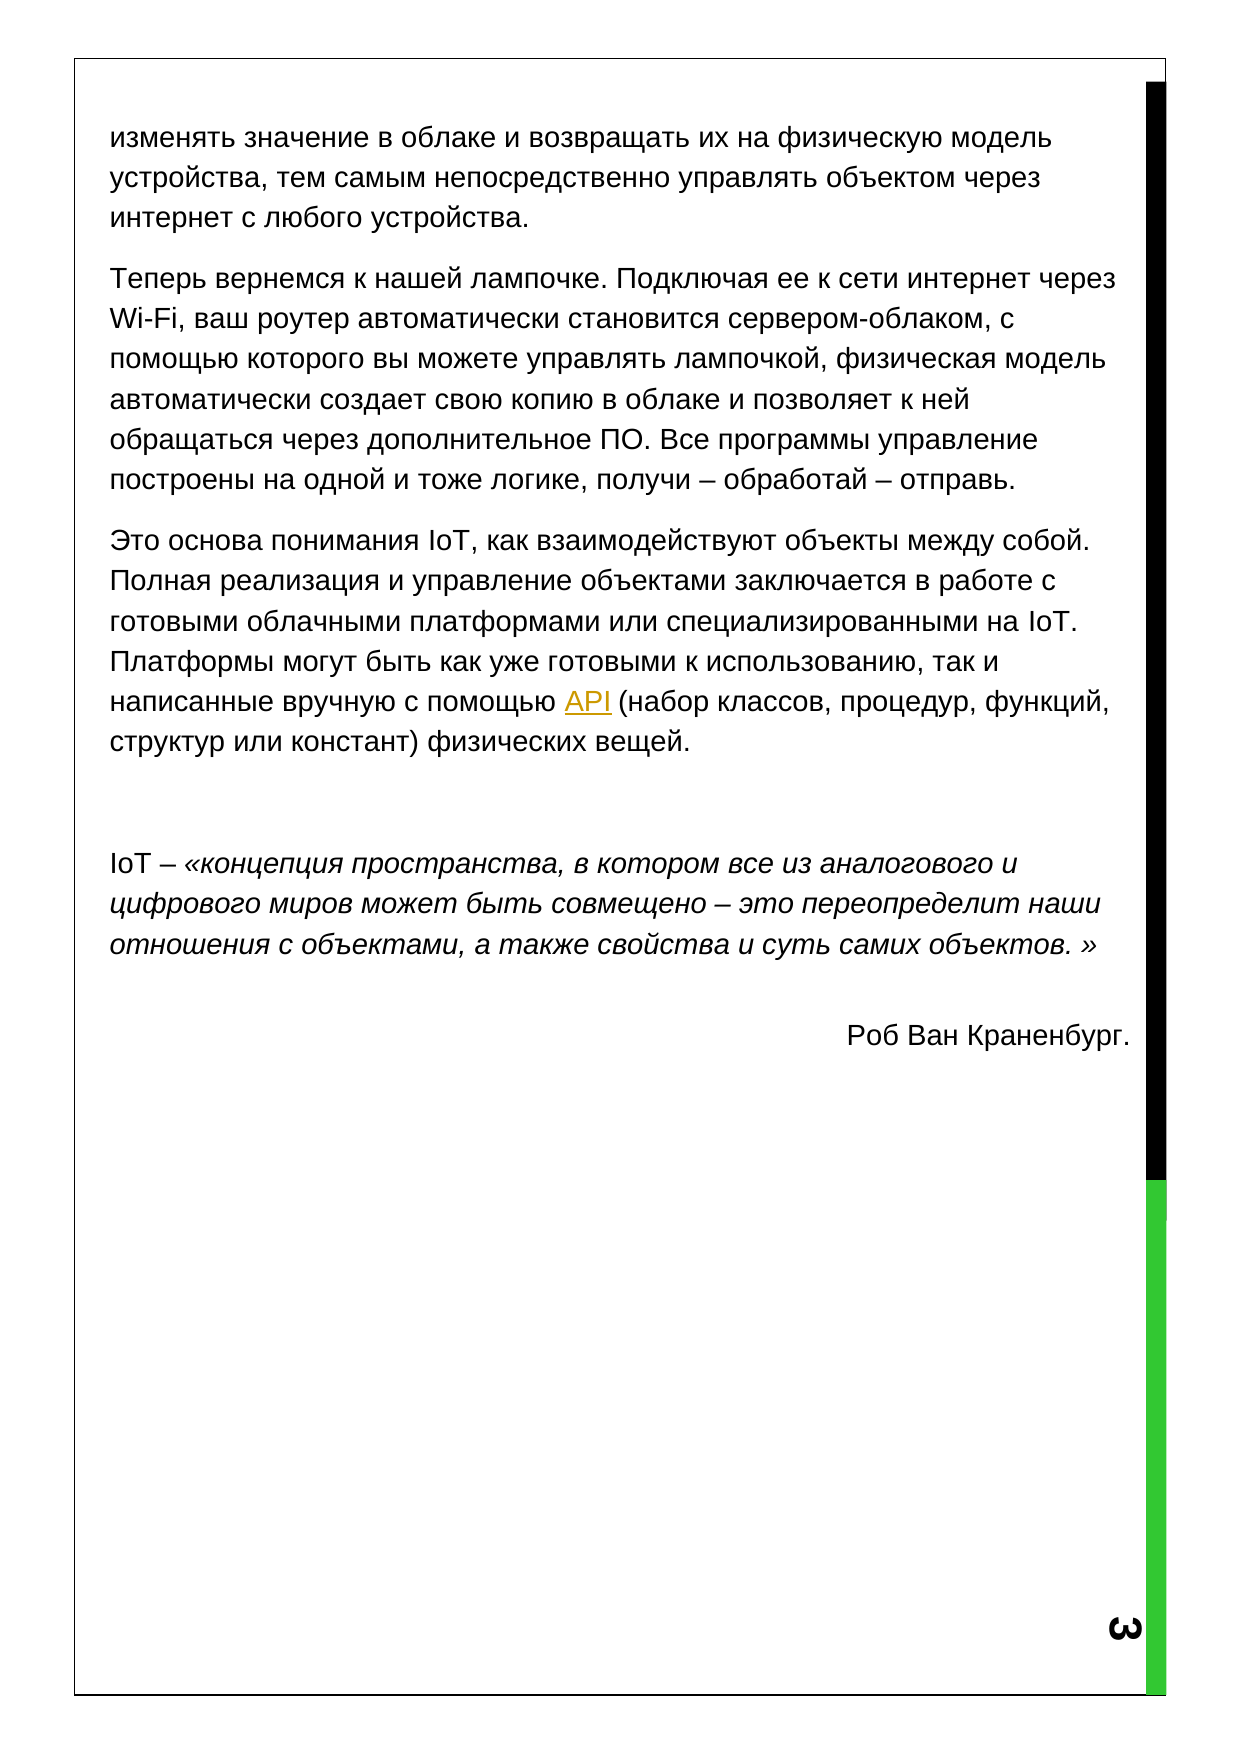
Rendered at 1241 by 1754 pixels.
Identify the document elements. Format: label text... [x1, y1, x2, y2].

text Теперь вернемся к нашей лампочке. Подключая ее к сети интернет через Wi-Fi, ваш роутер автоматически становится сервером-облаком, с помощью которого вы можете управлять лампочкой, физическая модель автоматически создает свою копию в облаке и позволяет к ней обращаться через дополнительное ПО. Все программы управление построены на одной и тоже логике, получи – обработай – отправь. [109, 261, 1131, 496]
text Роб Ван Краненбург. [109, 1018, 1131, 1051]
text Это основа понимания IoT, как взаимодействуют объекты между собой. Полная реализация и управление объектами заключается в работе с готовыми облачными платформами или специализированными на IoT. Платформы могут быть как уже готовыми к использованию, так и написанные вручную с помощью API (набор классов, процедур, функций, структур или констант) физических вещей. [109, 523, 1131, 758]
text IoT – «концепция пространства, в котором все из аналогового и цифрового миров может быть совмещено – это переопределит наши отношения с объектами, а также свойства и суть самих объектов. » [109, 846, 1131, 992]
